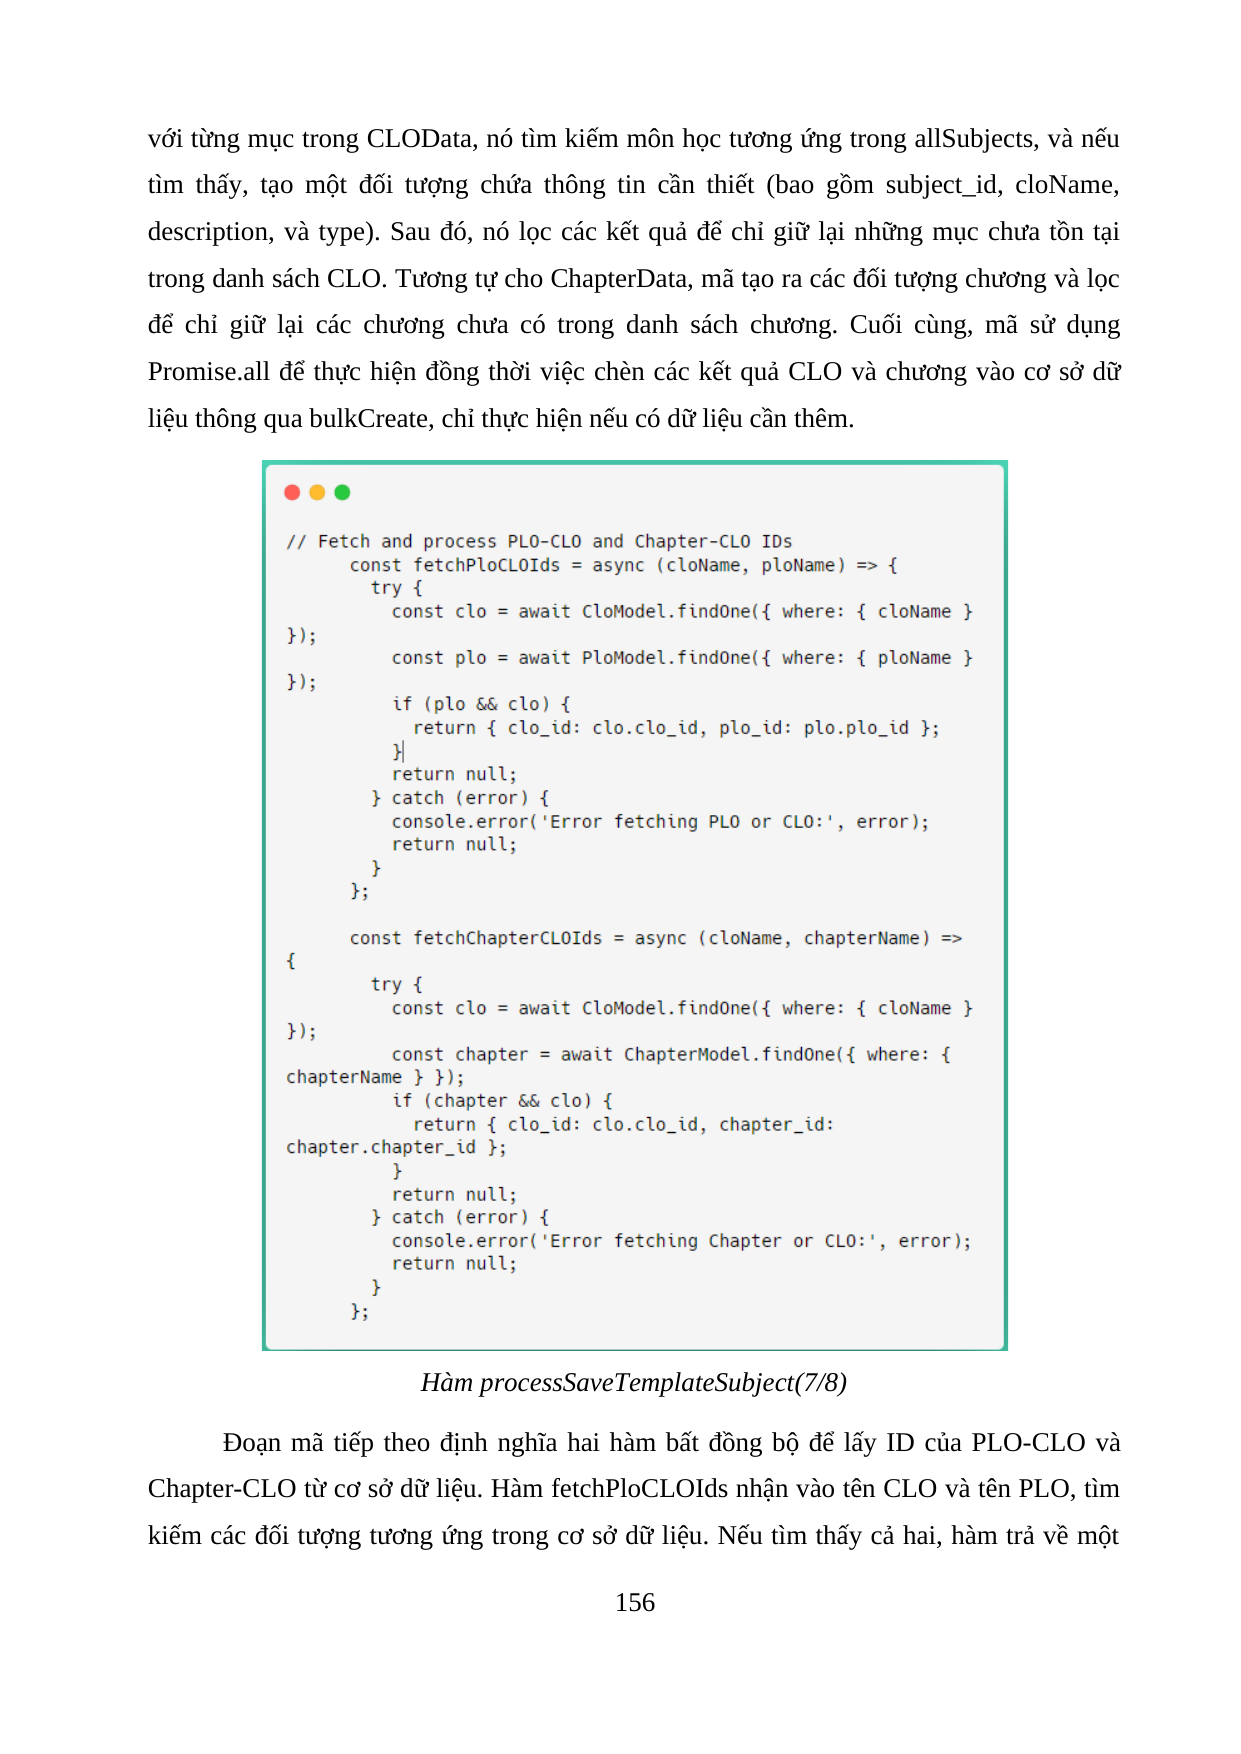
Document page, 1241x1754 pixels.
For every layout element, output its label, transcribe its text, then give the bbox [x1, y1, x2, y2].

text Hàm processSaveTemplateSubject(7/8) [148, 1366, 1122, 1398]
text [148, 1426, 1122, 1550]
picture [261, 460, 1009, 1351]
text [148, 122, 1122, 433]
